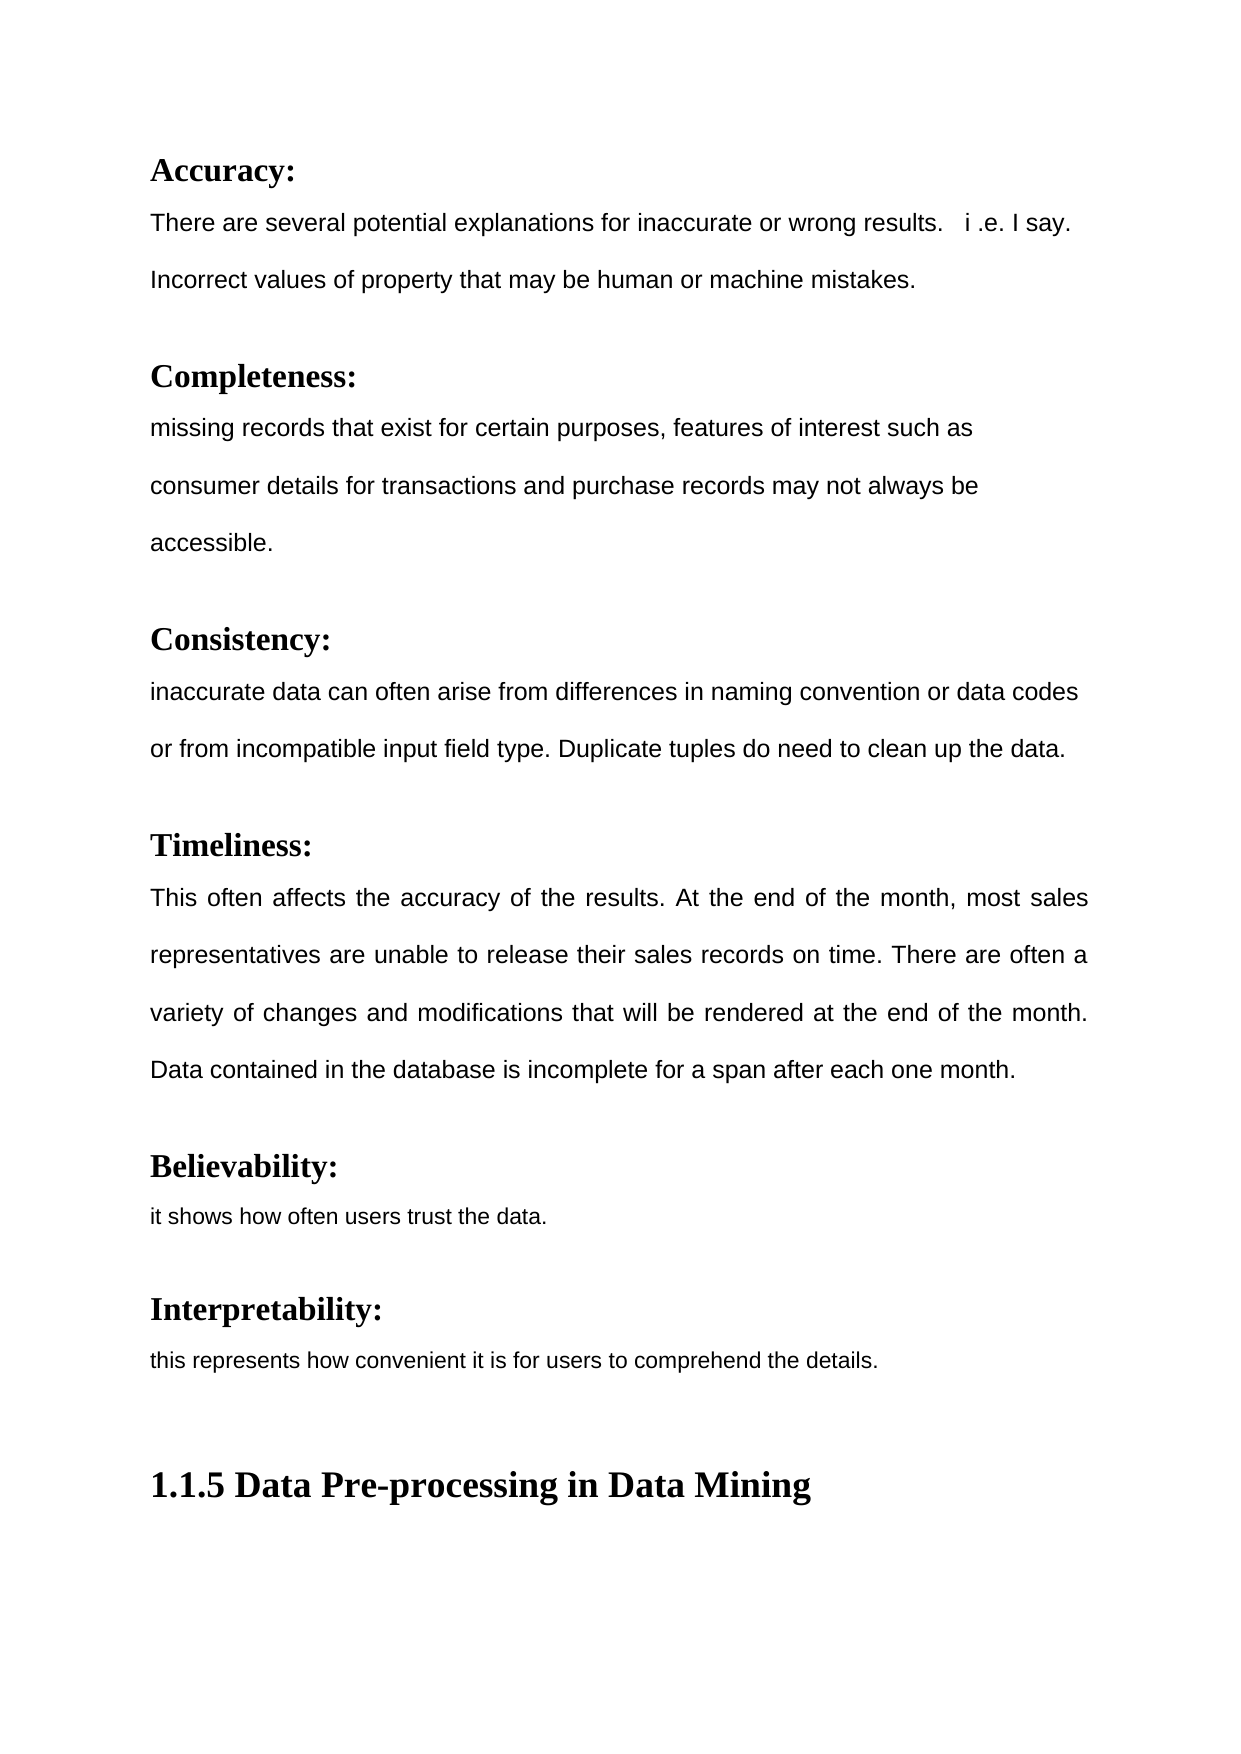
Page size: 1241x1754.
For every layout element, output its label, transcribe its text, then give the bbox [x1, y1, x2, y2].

subtitle Believability: [150, 1146, 1090, 1184]
text it shows how often users trust the data. [150, 1203, 1090, 1230]
subtitle Completeness: [150, 356, 1090, 394]
text There are several potential explanations for inaccurate or wrong results. i .e. I say. Incorrect values of property that may be human or machine mistakes. [150, 207, 1090, 294]
text inaccurate data can often arise from differences in naming convention or data codes or from incompatible input field type. Duplicate tuples do need to clean up the data. [150, 677, 1090, 763]
text missing records that exist for certain purposes, features of interest such as consumer details for transactions and purchase records may not always be accessible. [150, 413, 1090, 557]
subtitle Accuracy: [150, 150, 1090, 188]
subtitle 1.1.5 Data Pre-processing in Data Mining [150, 1462, 1090, 1505]
subtitle Interpretability: [150, 1289, 1090, 1328]
text This often affects the accuracy of the results. At the end of the month, most sales representatives are unable to release their sales records on time. There are often a variety of changes and modifications that will be rendered at the end of the month. Data contained in the database is incomplete for a span after each one month. [150, 882, 1090, 1084]
subtitle Timeliness: [150, 825, 1090, 863]
subtitle Consistency: [150, 619, 1090, 657]
text this represents how convenient it is for users to comprehend the details. [150, 1347, 1090, 1373]
